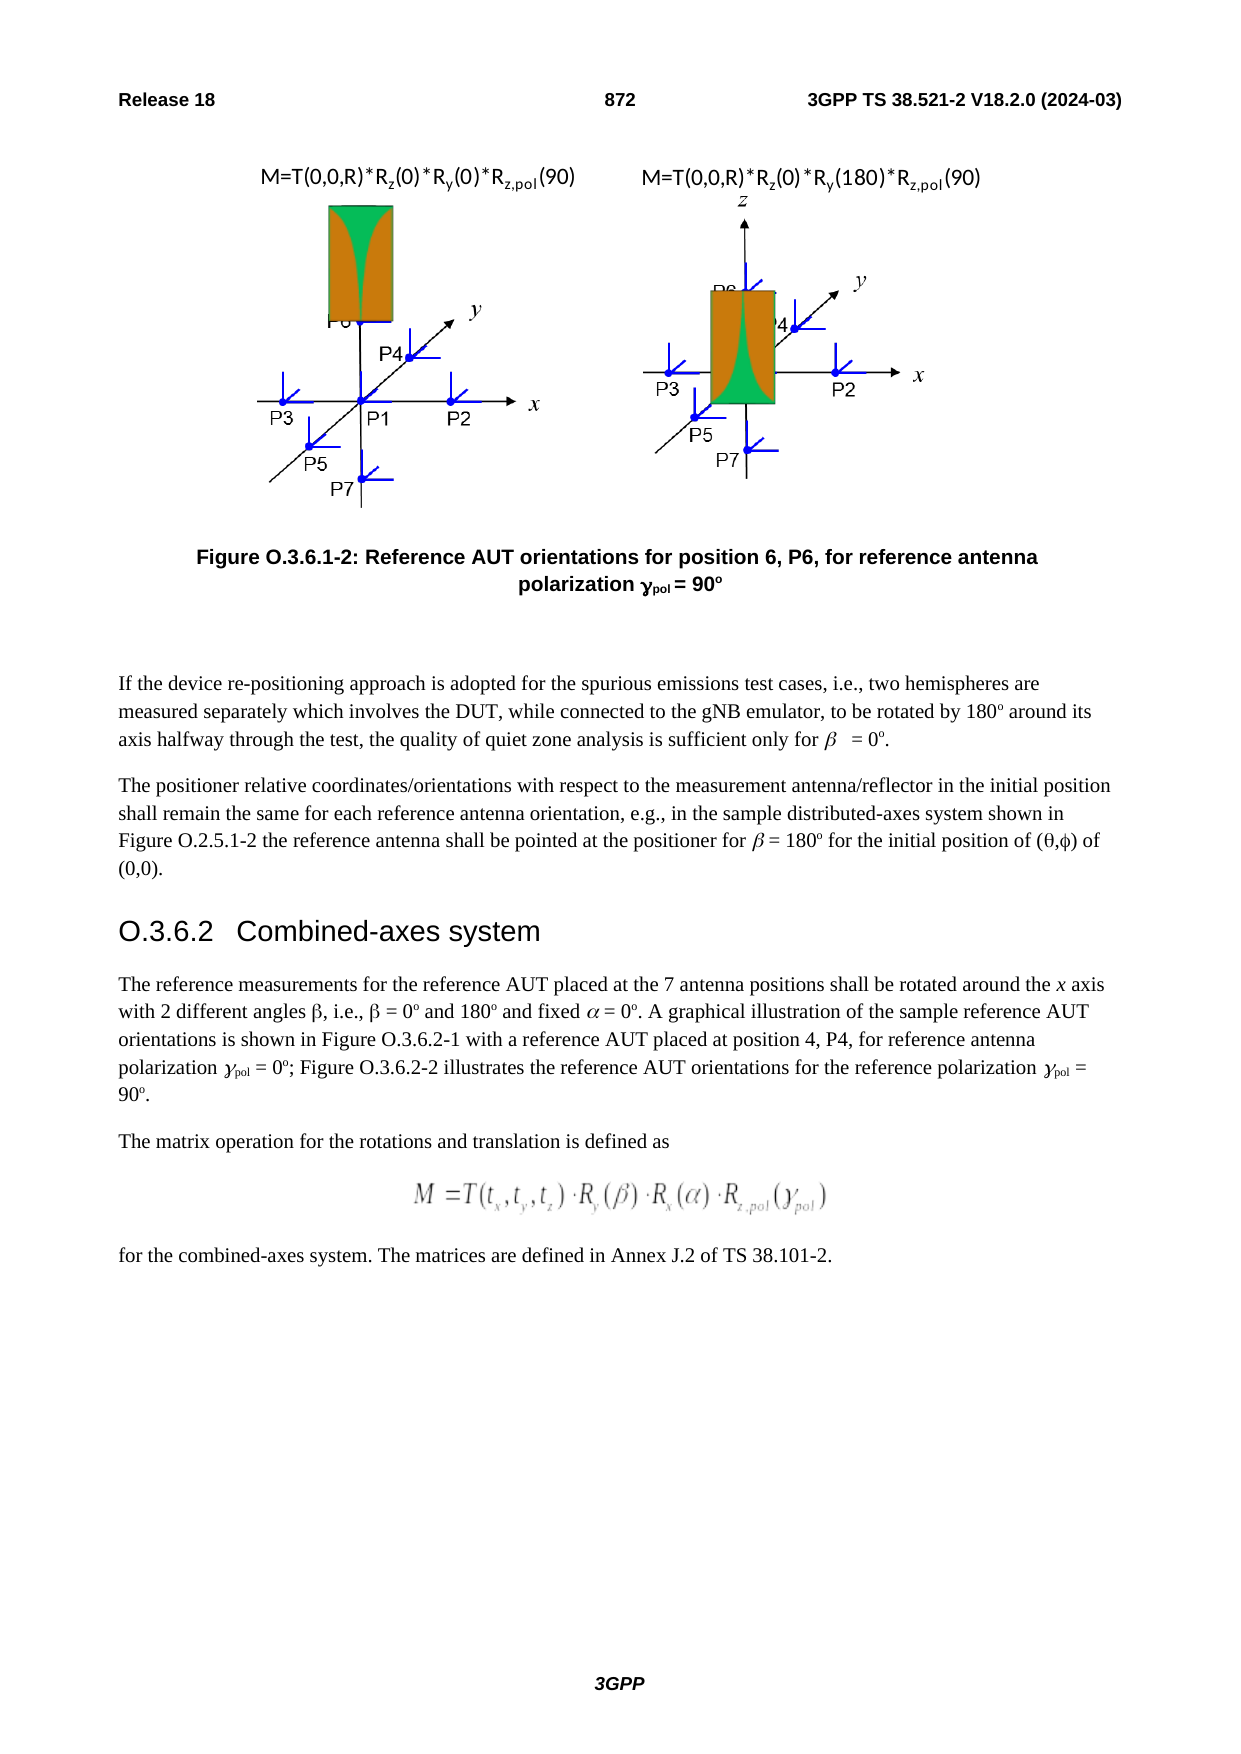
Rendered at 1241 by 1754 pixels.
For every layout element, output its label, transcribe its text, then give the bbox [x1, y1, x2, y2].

subtitle O.3.6.2 Combined-axes system [118, 914, 1122, 948]
text The positioner relative coordinates/orientations with respect to the measurement antenna/reflector in the initial position shall remain the same for each reference antenna orientation, e.g., in the sample distributed-axes system shown in Figure O.2.5.1-2 the reference antenna shall be pointed at the positioner for b = 180o for the initial position of (q,f) of (0,0). [118, 773, 1122, 880]
text The matrix operation for the rotations and translation is defined as [118, 1128, 1122, 1153]
text The reference measurements for the reference AUT placed at the 7 antenna positions shall be rotated around the x axis with 2 different angles , i.e.,  = 0o and 180o and fixed  = 0o. A graphical illustration of the sample reference AUT orientations is shown in Figure O.3.6.2-1 with a reference AUT placed at position 4, P4, for reference antenna polarization pol = 0o; Figure O.3.6.2-2 illustrates the reference AUT orientations for the reference polarization pol = 90o. [118, 972, 1122, 1106]
text Figure O.3.6.1-2: Reference AUT orientations for position 6, P6, for reference antenna polarization pol = 90o [118, 545, 1122, 596]
text for the combined-axes system. The matrices are defined in Annex J.2 of TS 38.101-2. [118, 1243, 1122, 1267]
text If the device re-positioning approach is adopted for the spurious emissions test cases, i.e., two hemispheres are measured separately which involves the DUT, while connected to the gNB emulator, to be rotated by 180o around its axis halfway through the test, the quality of quiet zone analysis is sufficient only for  = 0o. [118, 671, 1122, 751]
